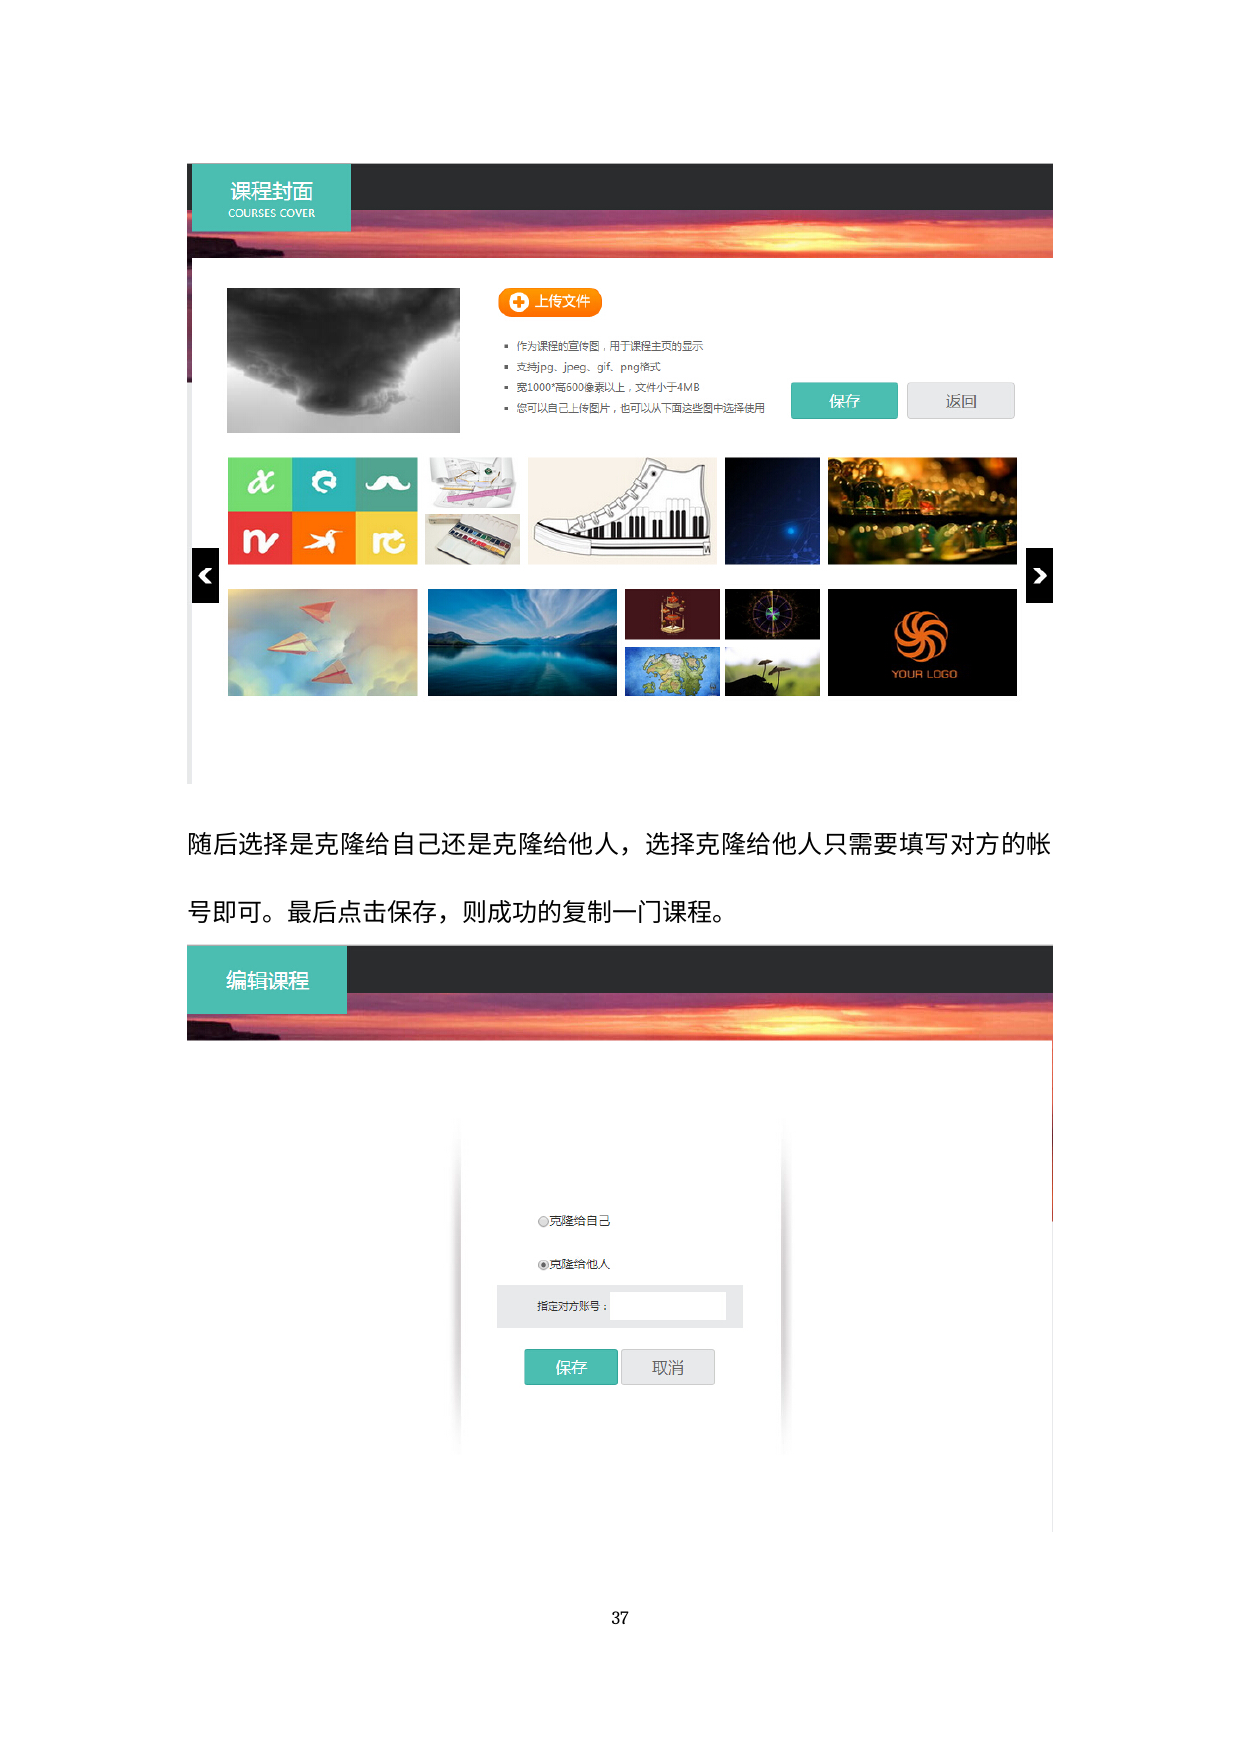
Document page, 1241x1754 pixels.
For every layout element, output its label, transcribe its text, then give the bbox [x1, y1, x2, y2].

picture [187, 163, 1053, 784]
picture [187, 944, 1053, 1532]
text 随后选择是克隆给自己还是克隆给他人，选择克隆给他人只需要填写对方的帐号即可。最后点击保存，则成功的复制一门课程。 [187, 809, 1053, 944]
